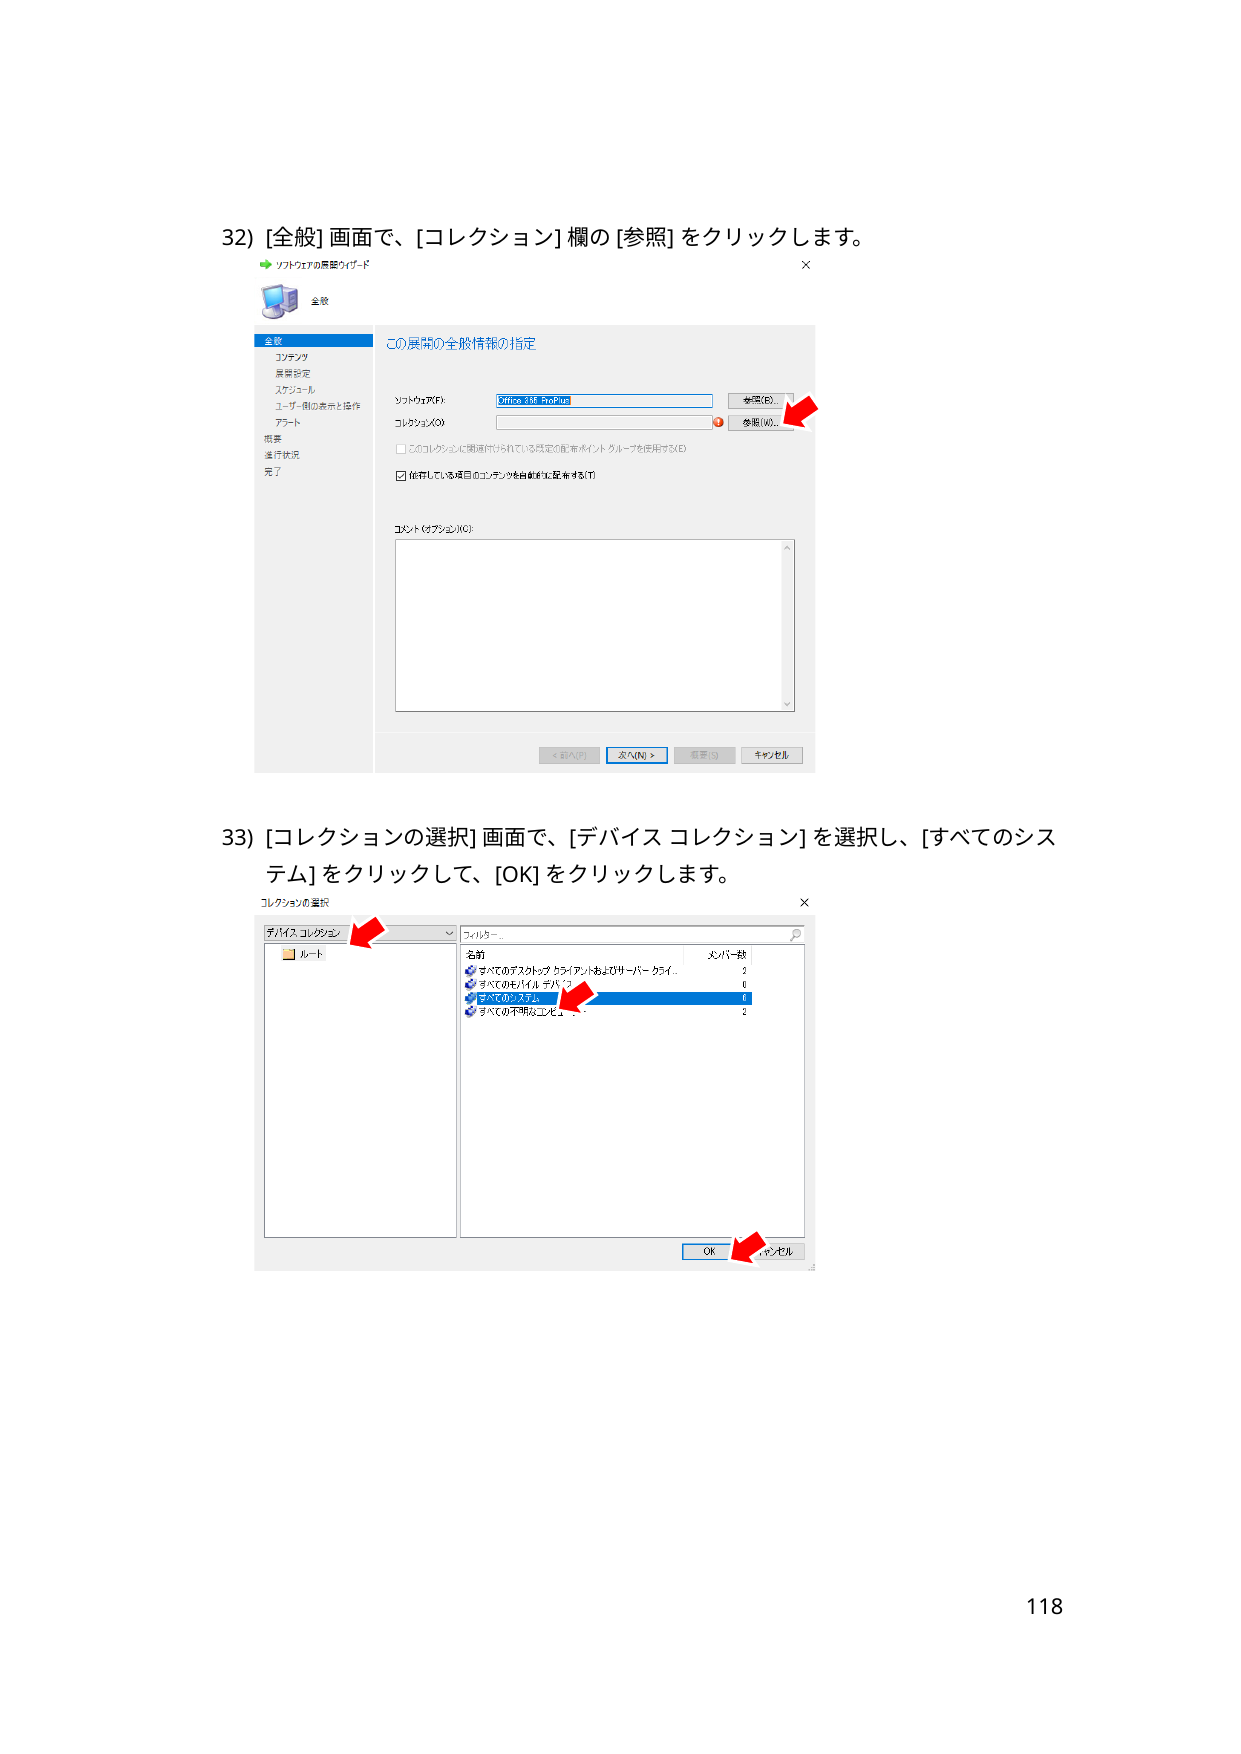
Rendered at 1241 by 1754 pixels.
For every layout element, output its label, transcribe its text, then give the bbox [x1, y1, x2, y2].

picture [254, 891, 816, 1271]
picture [254, 254, 816, 773]
list [コレクションの選択] 画面で、[デバイス コレクション] を選択し、[すべてのシステム] をクリックして、[OK] をクリックします。 [222, 817, 1063, 892]
list [全般] 画面で、[コレクション] 欄の [参照] をクリックします。 [222, 217, 1063, 254]
